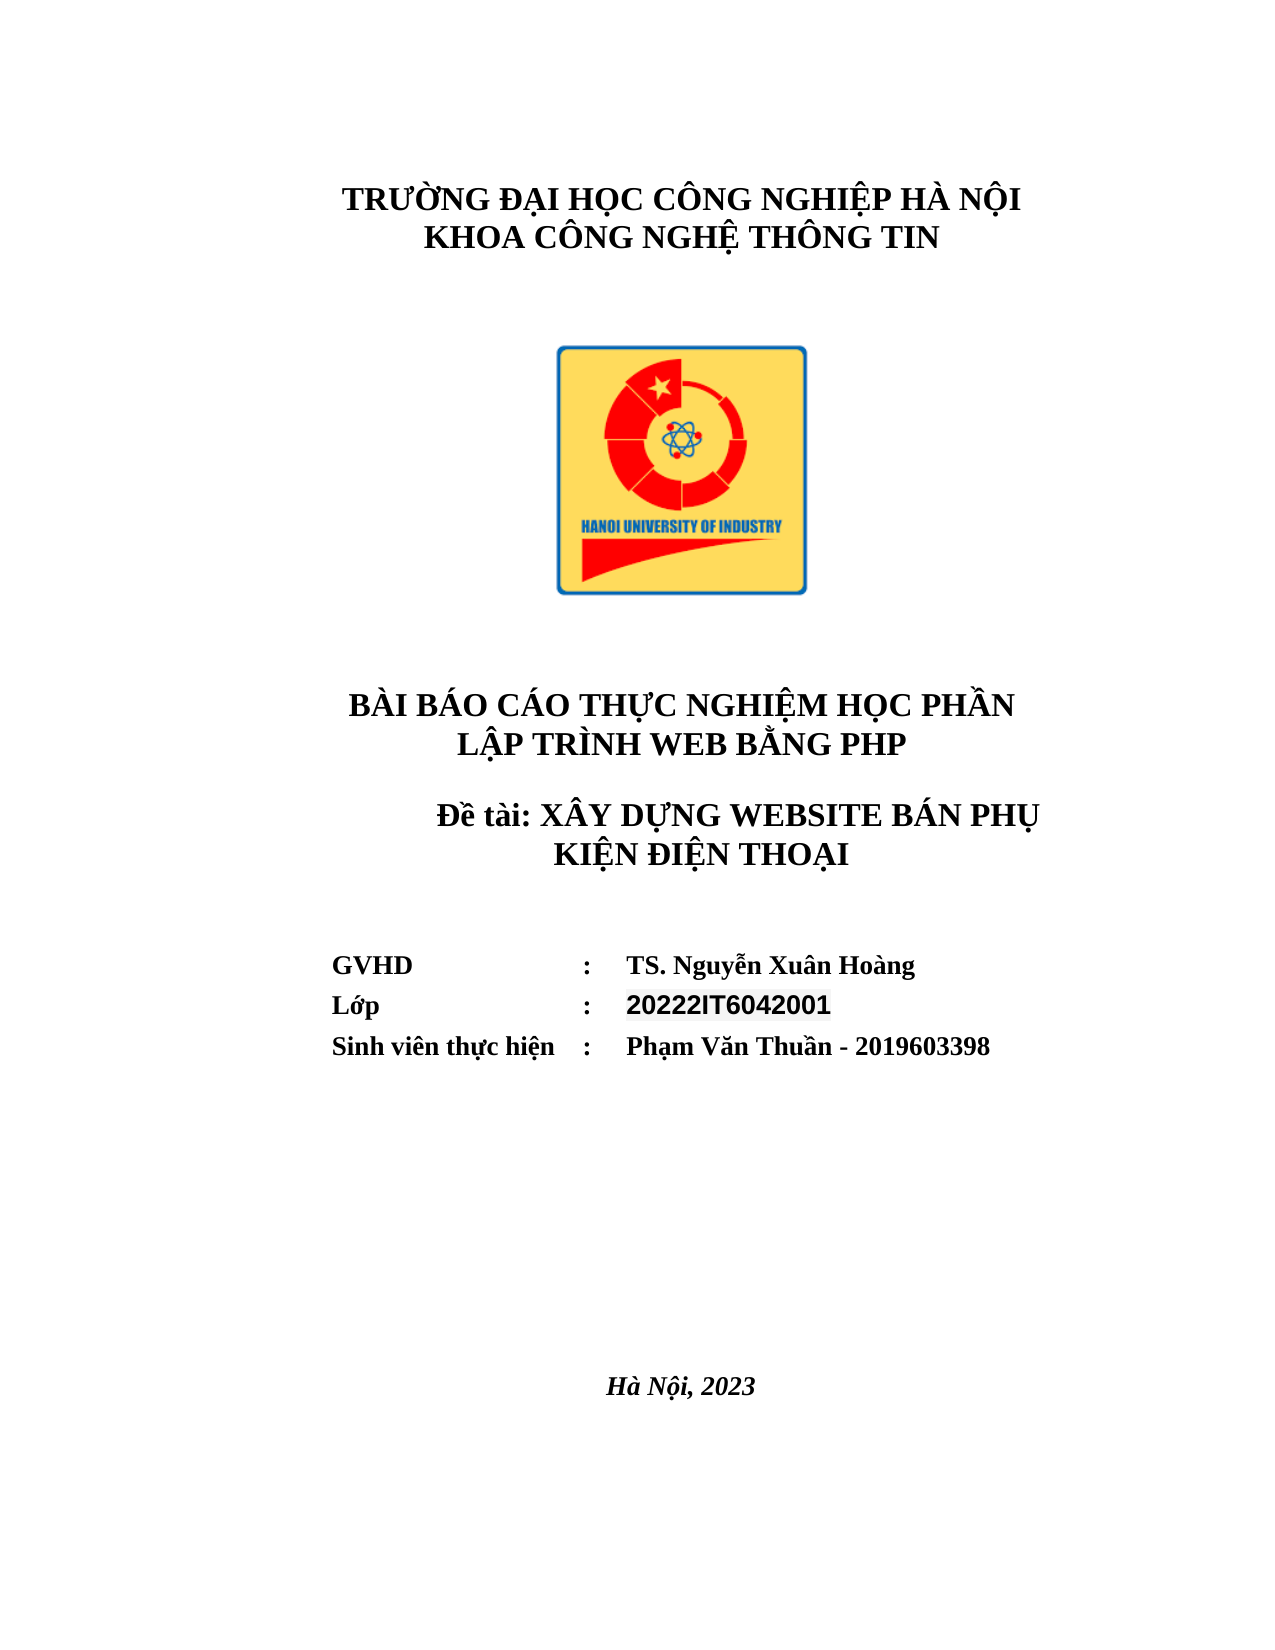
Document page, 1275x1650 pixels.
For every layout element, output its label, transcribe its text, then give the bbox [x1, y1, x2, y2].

text LẬP TRÌNH WEB BẰNG PHP [207, 724, 1157, 762]
text TRƯỜNG ĐẠI HỌC CÔNG NGHIỆP HÀ NỘI [207, 179, 1157, 217]
text BÀI BÁO CÁO THỰC NGHIỆM HỌC PHẦN [207, 685, 1157, 724]
text Đề tài: XÂY DỰNG WEBSITE BÁN PHỤ KIỆN ĐIỆN THOẠI [340, 796, 1063, 872]
table_header TS. Nguyễn Xuân Hoàng [615, 949, 1043, 989]
table_header GVHD [320, 949, 571, 989]
table_cell Phạm Văn Thuần - 2019603398 [615, 1030, 1043, 1121]
text Hà Nội, 2023 [207, 1370, 1157, 1402]
table_cell : [571, 989, 615, 1030]
table_header : [571, 949, 615, 989]
table_cell : [571, 1030, 615, 1121]
picture [543, 332, 820, 609]
table_cell Lớp [320, 989, 571, 1030]
table_cell 20222IT6042001 [615, 989, 1043, 1030]
text KHOA CÔNG NGHỆ THÔNG TIN [207, 217, 1157, 256]
table_cell Sinh viên thực hiện [320, 1030, 571, 1121]
